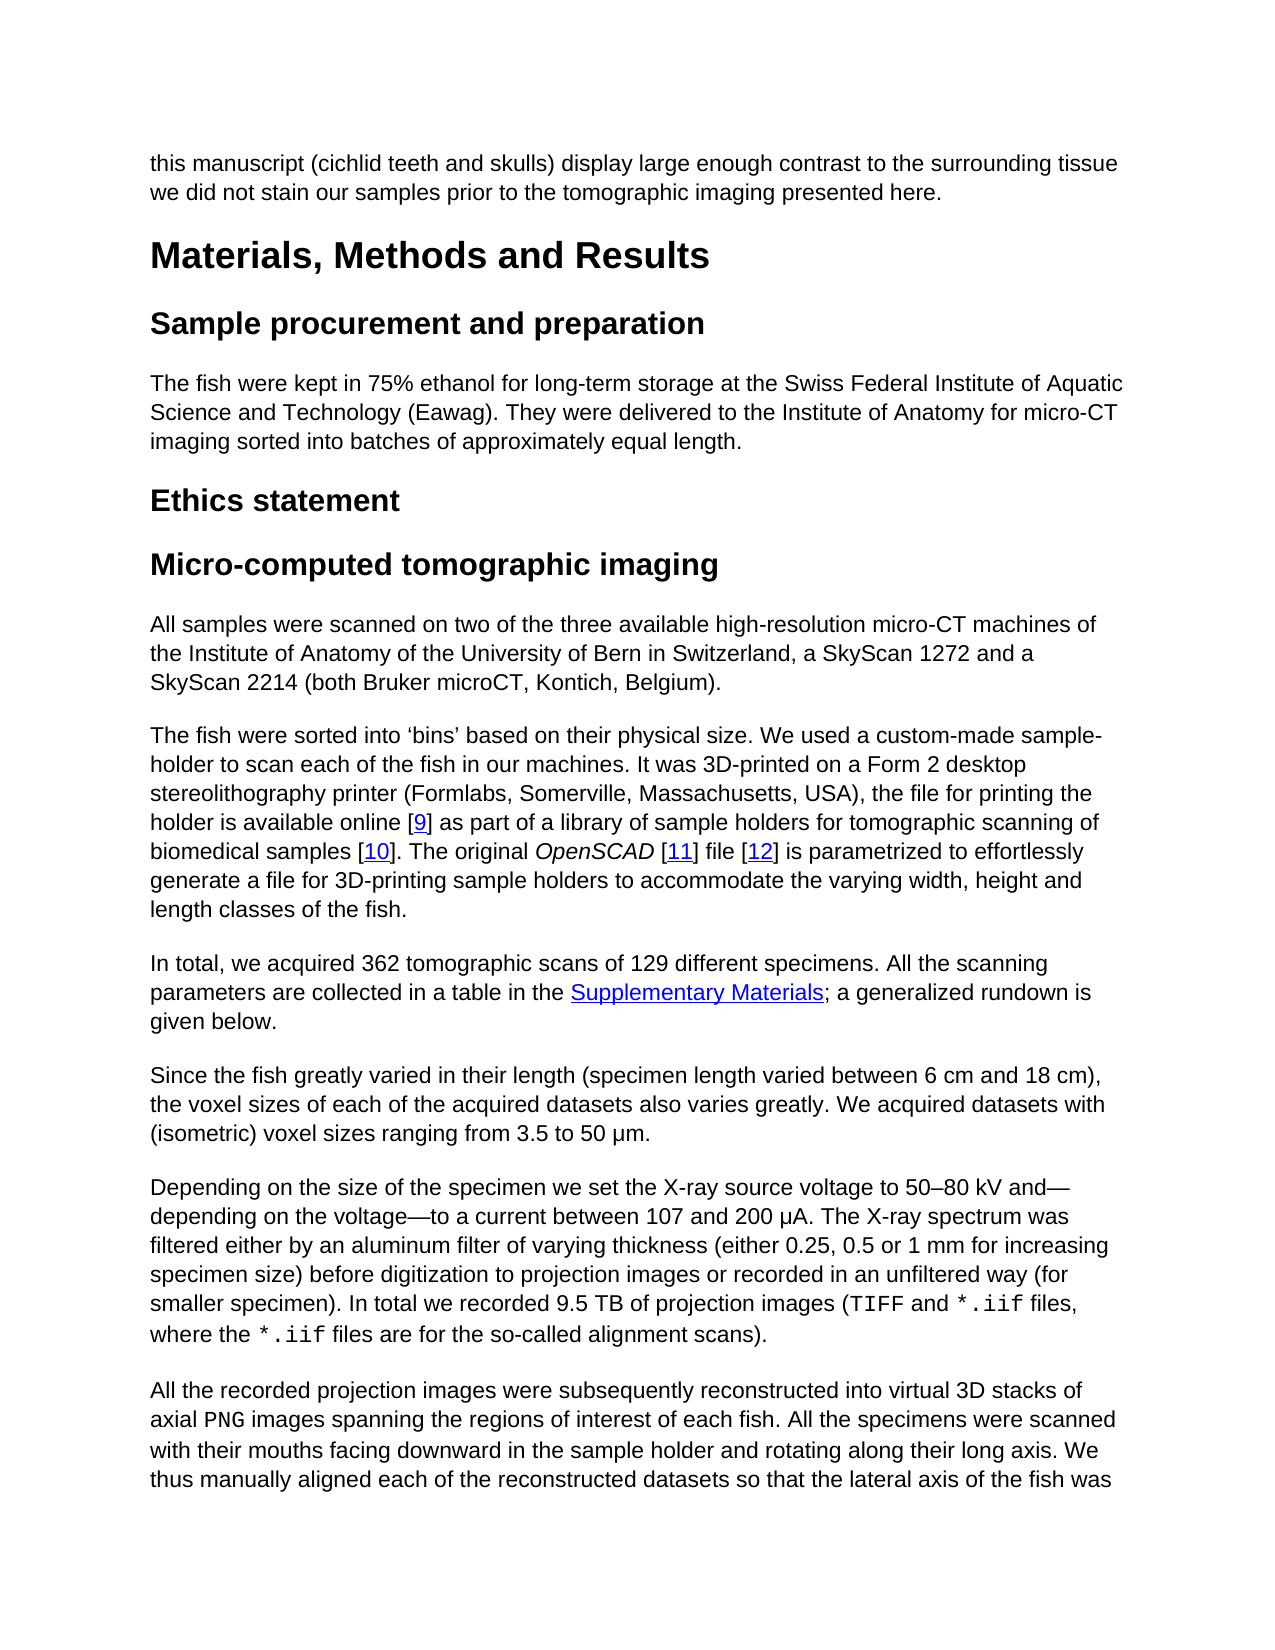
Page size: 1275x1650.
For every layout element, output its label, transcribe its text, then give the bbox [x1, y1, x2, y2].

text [150, 1377, 1125, 1492]
subtitle Micro-computed tomographic imaging [150, 546, 1125, 582]
subtitle Ethics statement [150, 482, 1125, 518]
subtitle Materials, Methods and Results [150, 233, 1125, 276]
text The fish were kept in 75% ethanol for long-term storage at the Swiss Federal Institute of Aquatic Science and Technology (Eawag). They were delivered to the Institute of Anatomy for micro-CT imaging sorted into batches of approximately equal length. [150, 370, 1125, 454]
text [150, 150, 1125, 205]
text Since the fish greatly varied in their length (specimen length varied between 6 cm and 18 cm), the voxel sizes of each of the acquired datasets also varies greatly. We acquired datasets with (isometric) voxel sizes ranging from 3.5 to 50 μm. [150, 1062, 1125, 1146]
text Depending on the size of the specimen we set the X-ray source voltage to 50–80 kV and—depending on the voltage—to a current between 107 and 200 μA. The X-ray spectrum was filtered either by an aluminum filter of varying thickness (either 0.25, 0.5 or 1 mm for increasing specimen size) before digitization to projection images or recorded in an unfiltered way (for smaller specimen). In total we recorded 9.5 TB of projection images (TIFF and *.iif files, where the *.iif files are for the so-called alignment scans). [150, 1174, 1125, 1349]
text The fish were sorted into ‘bins’ based on their physical size. We used a custom-made sample-holder to scan each of the fish in our machines. It was 3D-printed on a Form 2 desktop stereolithography printer (Formlabs, Somerville, Massachusetts, USA), the file for printing the holder is available online [9] as part of a library of sample holders for tomographic scanning of biomedical samples [10]. The original OpenSCAD [11] file [12] is parametrized to effortlessly generate a file for 3D-printing sample holders to accommodate the varying width, height and length classes of the fish. [150, 722, 1125, 923]
subtitle Sample procurement and preparation [150, 305, 1125, 341]
text All samples were scanned on two of the three available high-resolution micro-CT machines of the Institute of Anatomy of the University of Bern in Switzerland, a SkyScan 1272 and a SkyScan 2214 (both Bruker microCT, Kontich, Belgium). [150, 611, 1125, 695]
text In total, we acquired 362 tomographic scans of 129 different specimens. All the scanning parameters are collected in a table in the Supplementary Materials; a generalized rundown is given below. [150, 950, 1125, 1034]
